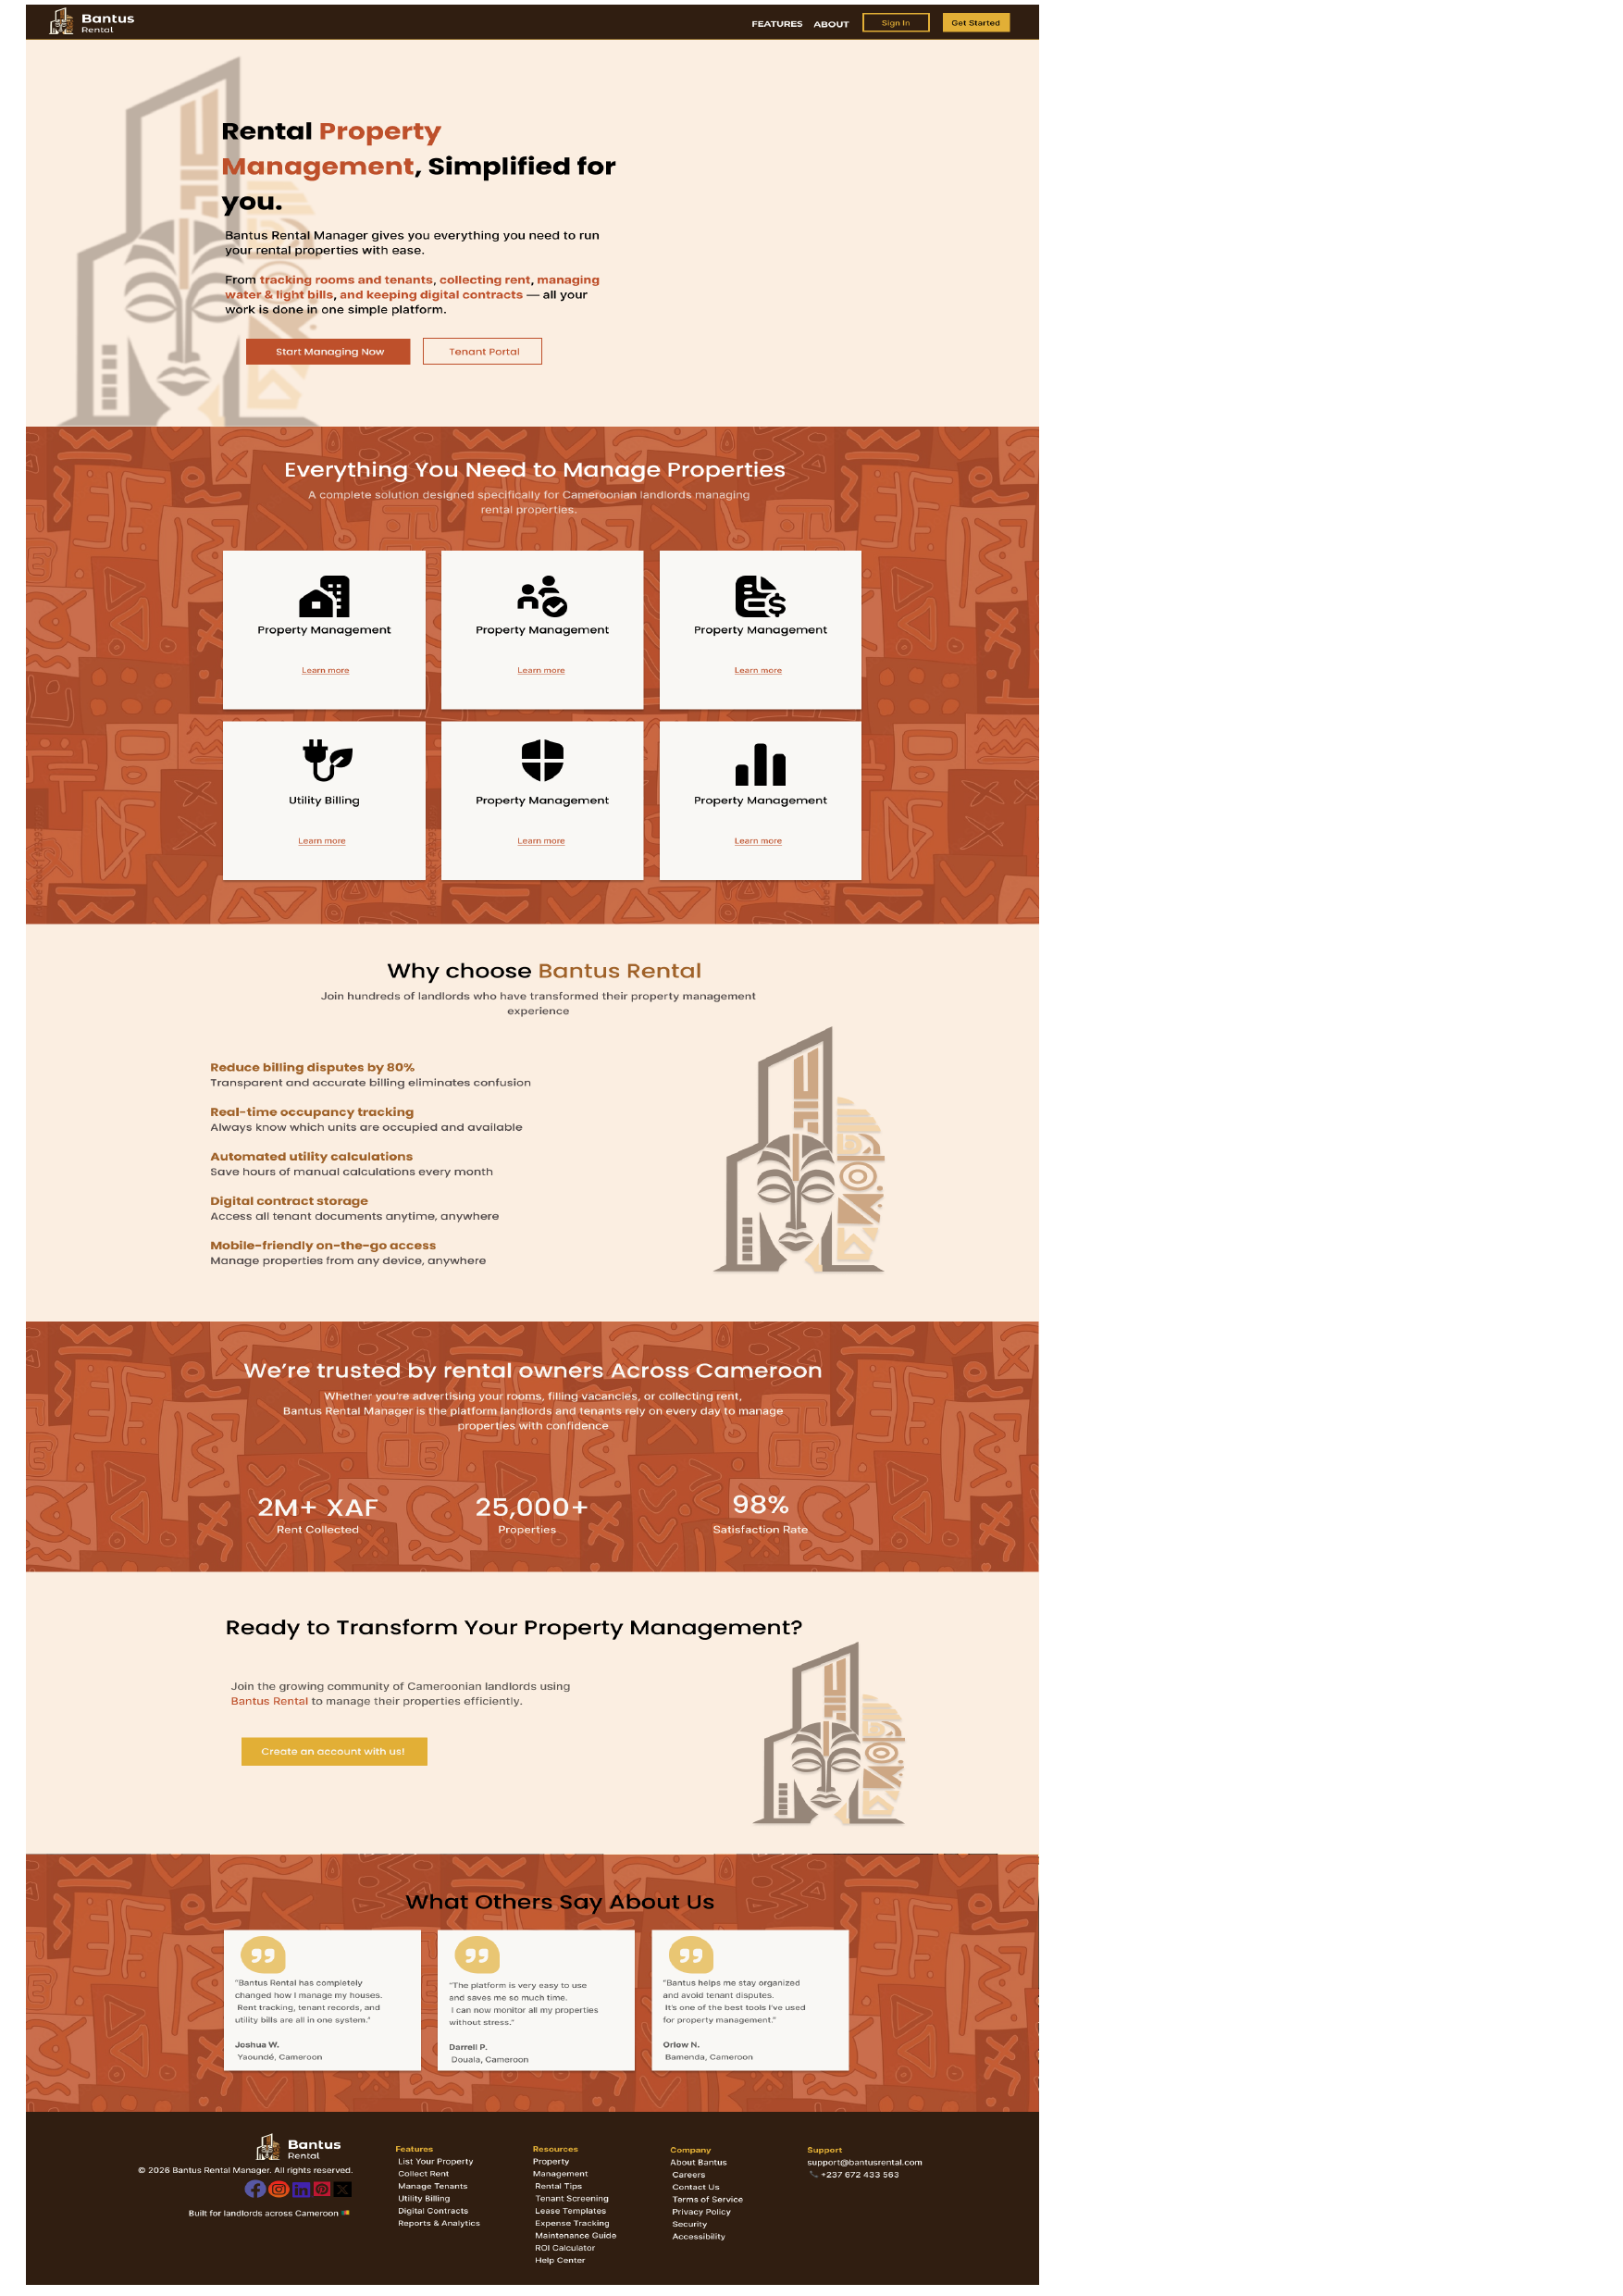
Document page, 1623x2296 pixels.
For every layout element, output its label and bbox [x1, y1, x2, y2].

picture [26, 5, 1039, 2285]
